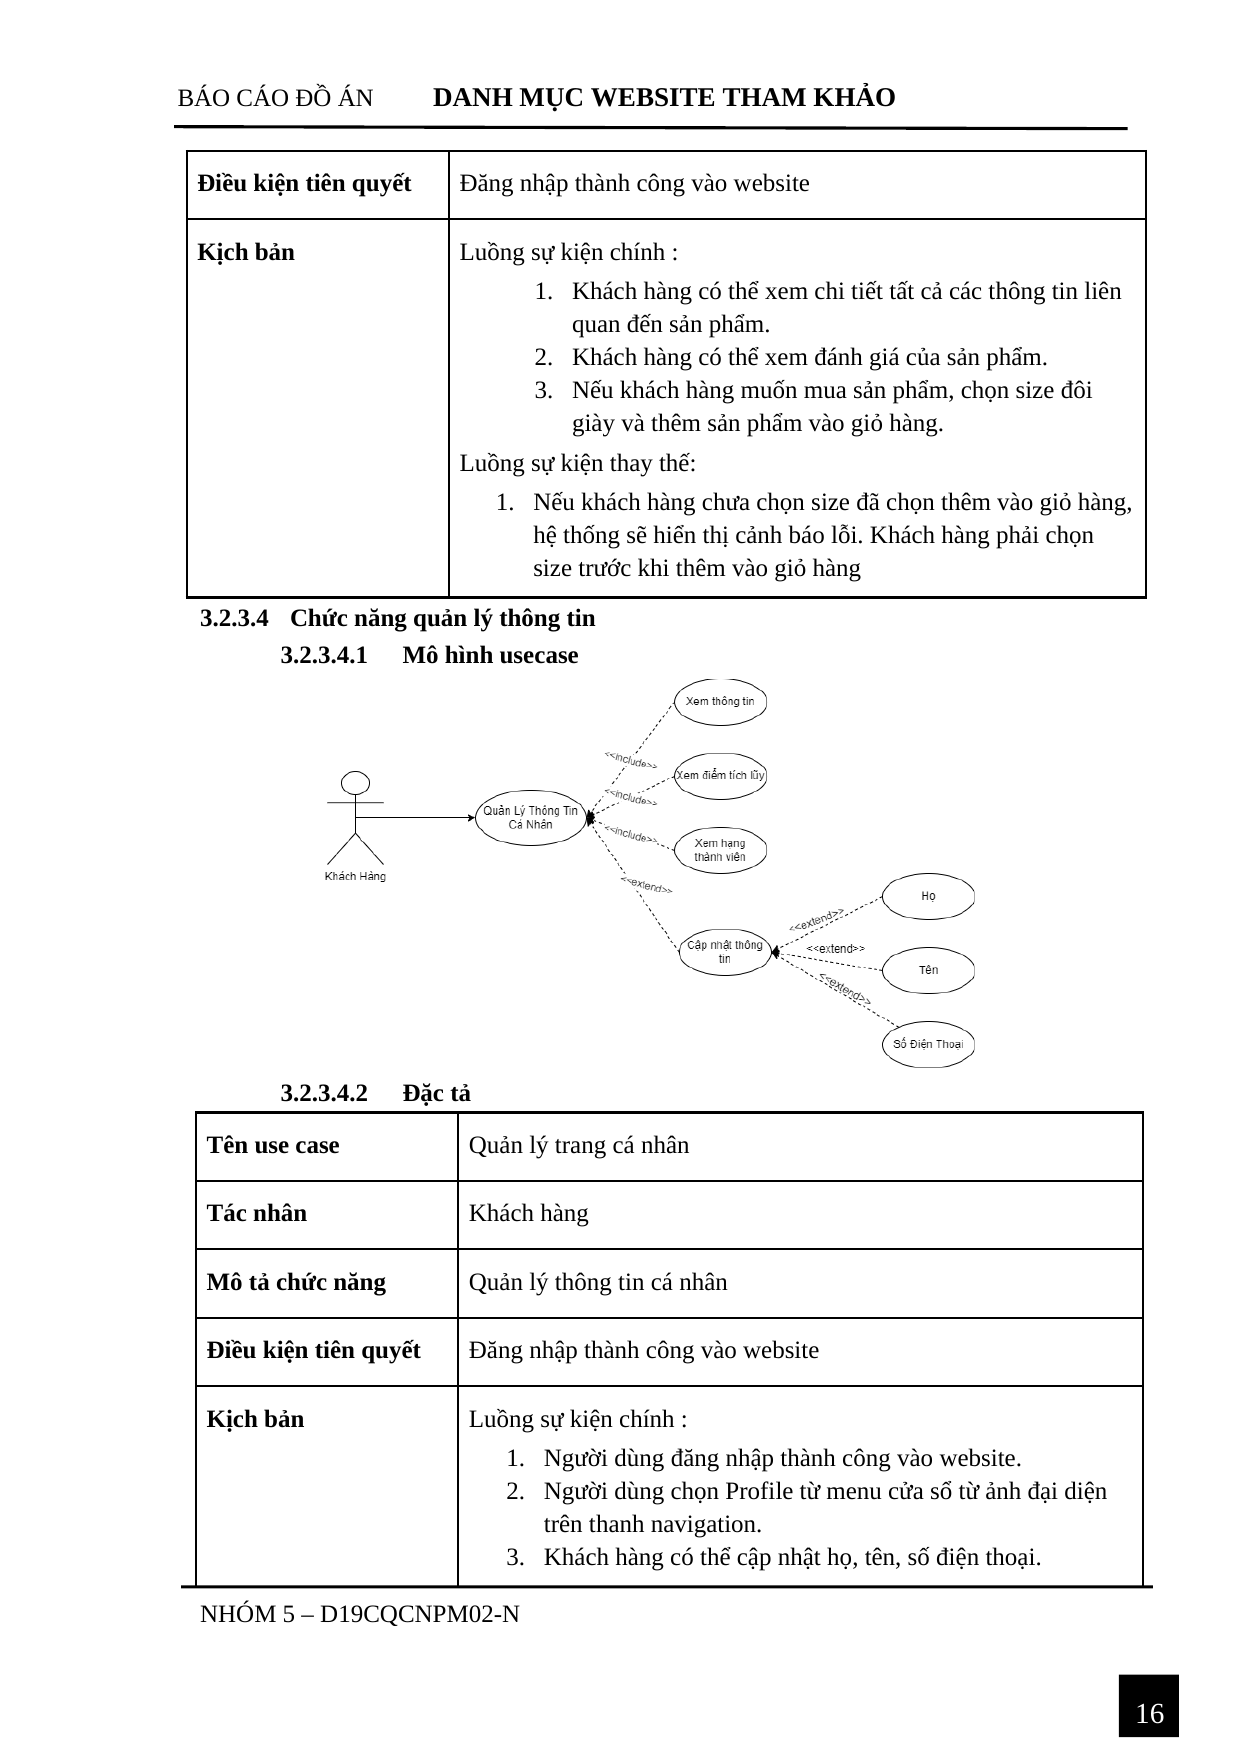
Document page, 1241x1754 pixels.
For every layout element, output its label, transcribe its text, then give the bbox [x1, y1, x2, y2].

table_cell Luồng sự kiện chính : Người dùng đăng nhập thành công vào website. Người dùng chọn Profile từ menu cửa sổ từ ảnh đại diện trên thanh navigation. Khách hàng có thể cập nhật họ, tên, số điện thoại. [459, 1387, 1142, 1586]
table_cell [450, 152, 1145, 218]
table_cell Kịch bản [188, 220, 448, 596]
table_cell Đăng nhập thành công vào website [459, 1319, 1142, 1385]
table_cell Tác nhân [197, 1182, 457, 1248]
table_cell Quản lý thông tin cá nhân [459, 1250, 1142, 1317]
table_header Quản lý trang cá nhân [459, 1114, 1142, 1180]
table_cell Khách hàng [459, 1182, 1142, 1248]
table_header Tên use case [197, 1114, 457, 1180]
table_cell Mô tả chức năng [197, 1250, 457, 1317]
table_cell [188, 152, 448, 218]
table_cell Kịch bản [197, 1387, 457, 1586]
table_cell Luồng sự kiện chính : Khách hàng có thể xem chi tiết tất cả các thông tin liên quan đến sản phẩm. Khách hàng có thể xem đánh giá của sản phẩm. Nếu khách hàng muốn mua sản phẩm, chọn size đôi giày và thêm sản phẩm vào giỏ hàng. Luồng sự kiện thay thế: Nếu khách hàng chưa chọn size đã chọn thêm vào giỏ hàng, hệ thống sẽ hiển thị cảnh báo lỗi. Khách hàng phải chọn size trước khi thêm vào giỏ hàng [450, 220, 1145, 596]
subtitle Mô hình usecase [280, 640, 1122, 668]
picture [324, 679, 975, 1068]
subtitle Đặc tả [280, 1078, 1122, 1107]
subtitle Chức năng quản lý thông tin [200, 603, 1122, 631]
table_cell Điều kiện tiên quyết [197, 1319, 457, 1385]
